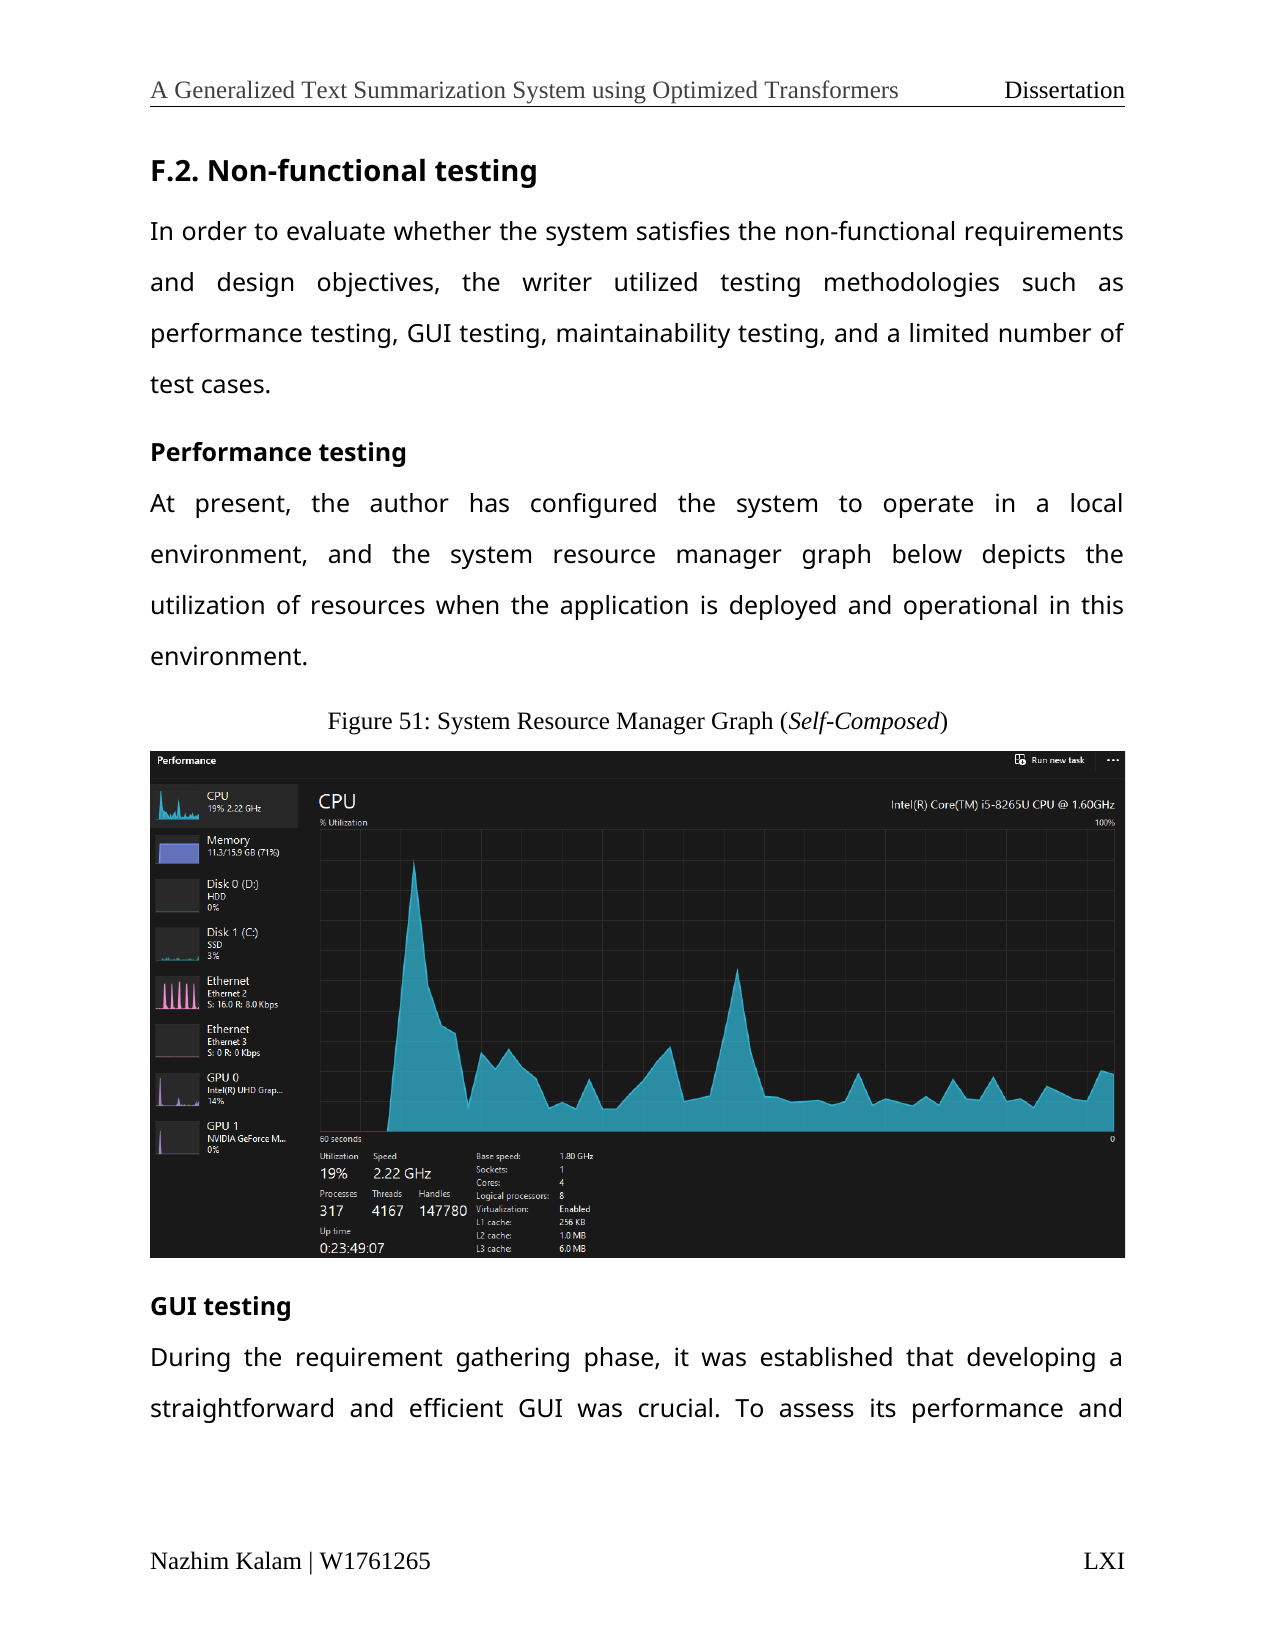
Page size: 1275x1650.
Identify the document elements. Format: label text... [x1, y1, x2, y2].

text GUI testing [150, 1288, 1125, 1323]
picture [150, 751, 1125, 1258]
text Performance testing [150, 434, 1125, 468]
text In order to evaluate whether the system satisfies the non-functional requirements and design objectives, the writer utilized testing methodologies such as performance testing, GUI testing, maintainability testing, and a limited number of test cases. [150, 214, 1125, 401]
subtitle F.2. Non-functional testing [150, 150, 1125, 190]
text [150, 1339, 1125, 1425]
text At present, the author has configured the system to operate in a local environment, and the system resource manager graph below depicts the utilization of resources when the application is deployed and operational in this environment. [150, 486, 1125, 673]
